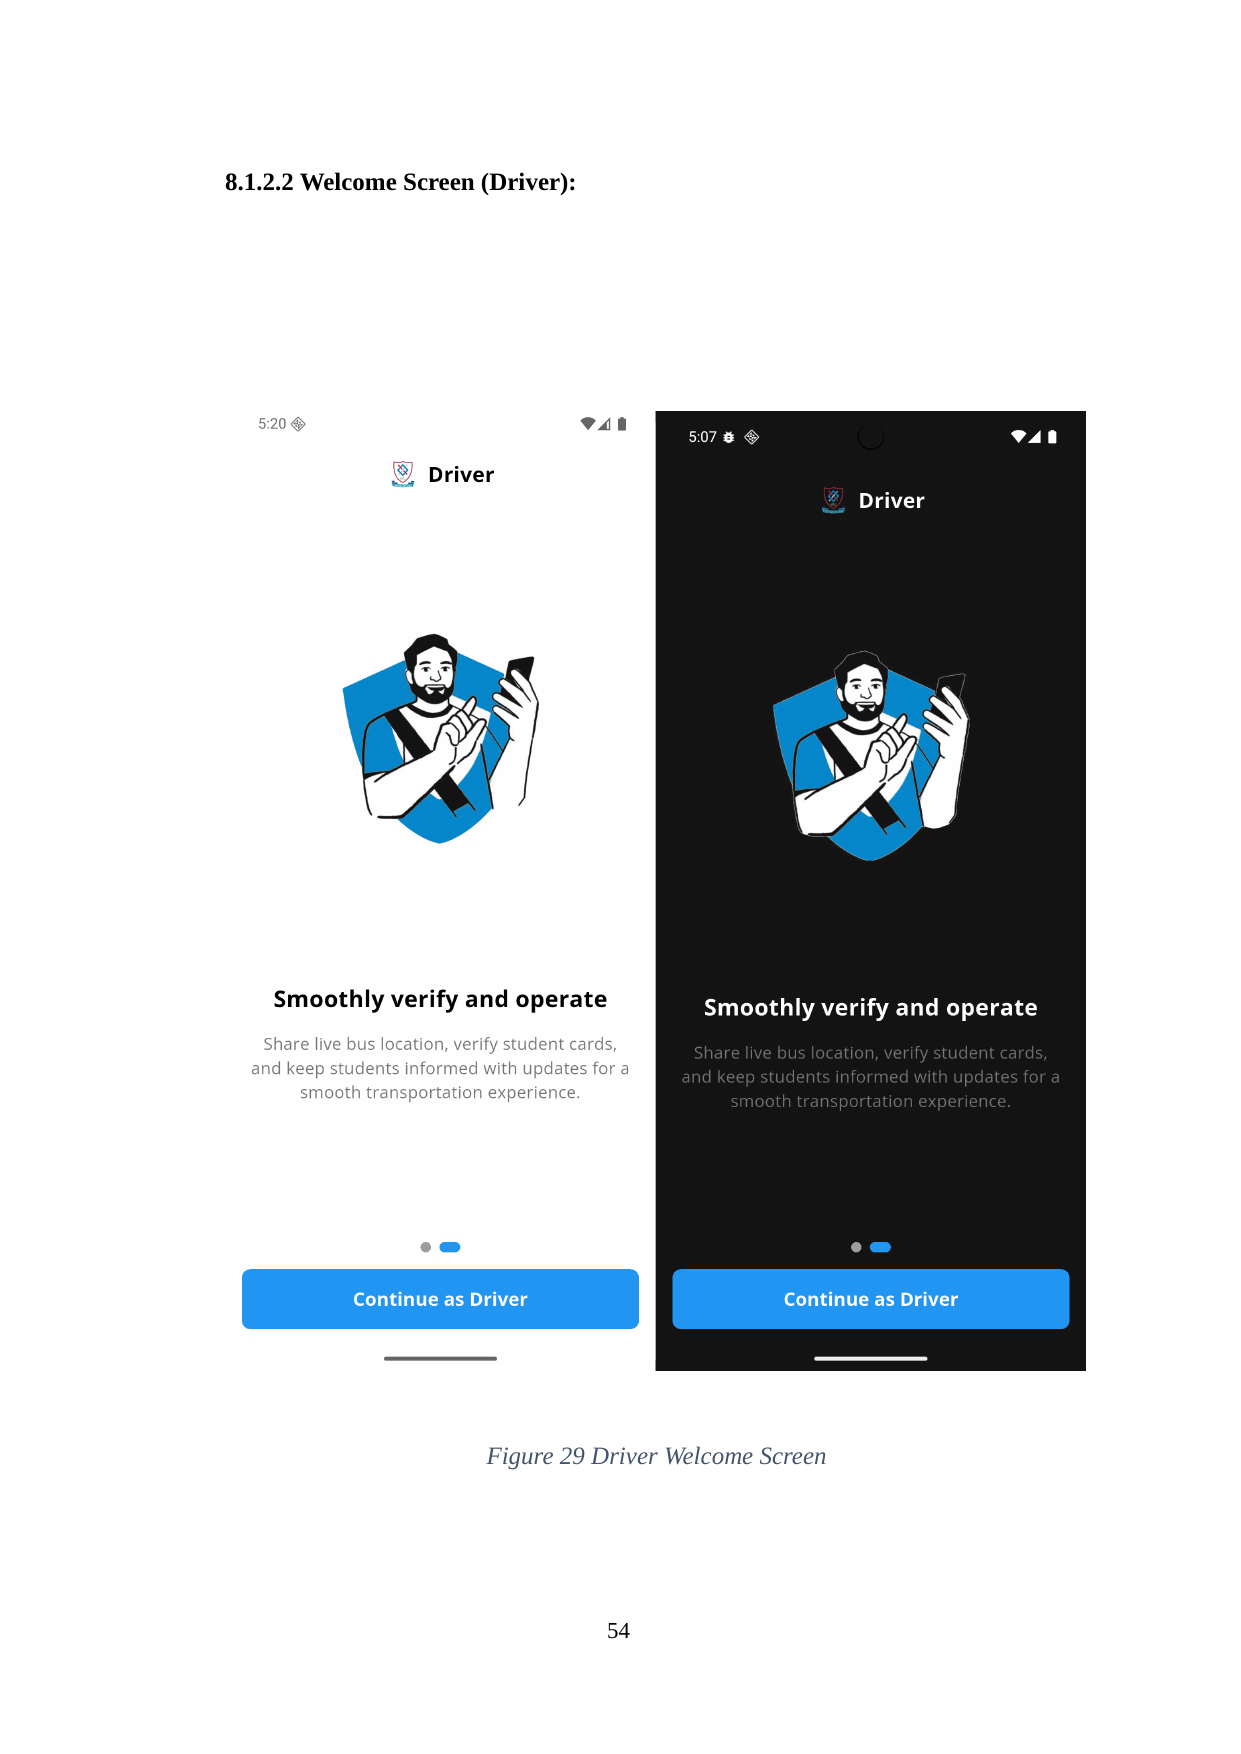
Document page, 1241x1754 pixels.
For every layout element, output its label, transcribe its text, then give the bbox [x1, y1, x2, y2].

subtitle 8.1.2.2 Welcome Screen (Driver): [225, 167, 1090, 195]
picture [225, 411, 1086, 1371]
text Figure 29 Driver Welcome Screen [225, 1441, 1090, 1470]
